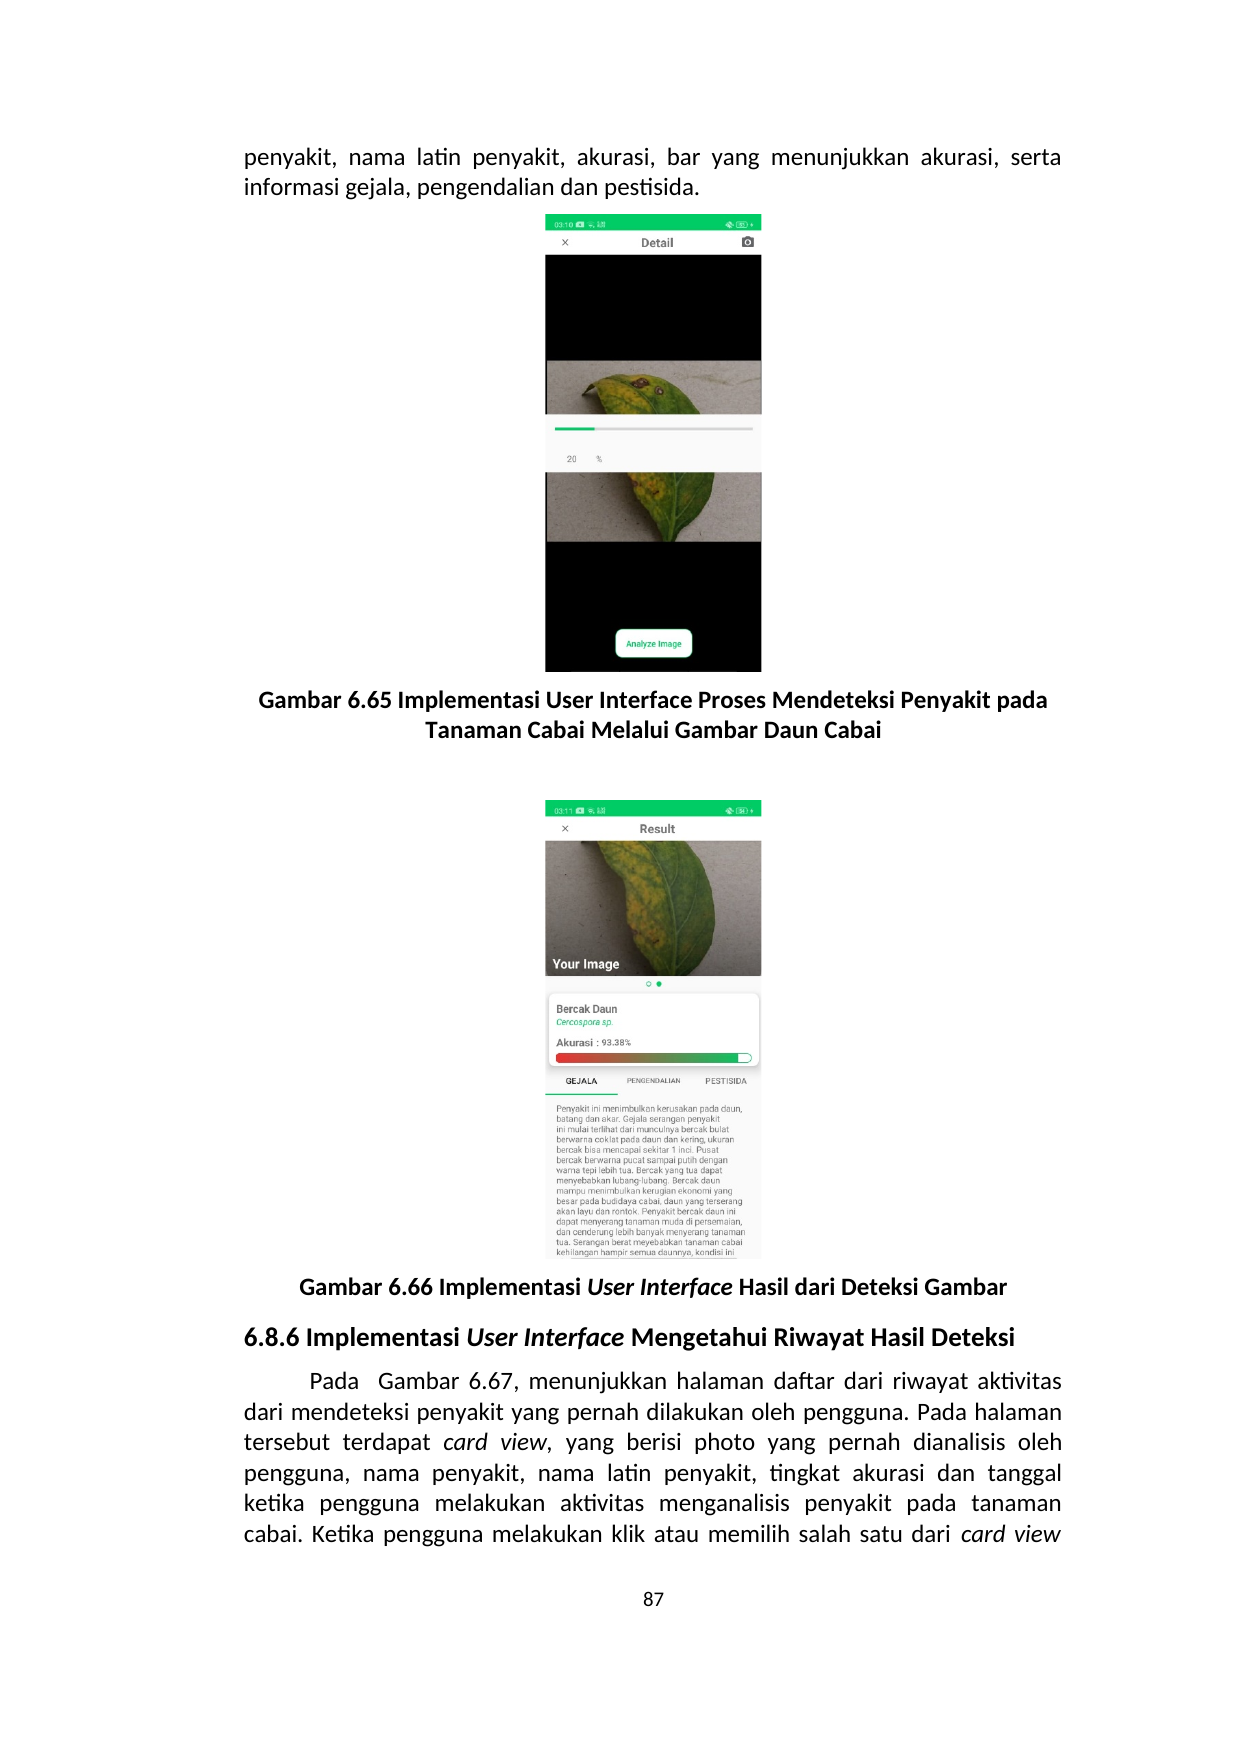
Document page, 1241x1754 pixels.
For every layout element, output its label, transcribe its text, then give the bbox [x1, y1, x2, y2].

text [244, 1366, 1063, 1549]
picture [545, 214, 762, 672]
subtitle Implementasi User Interface Mengetahui Riwayat Hasil Deteksi [244, 1320, 1063, 1353]
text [244, 141, 1063, 202]
picture [545, 800, 762, 1259]
